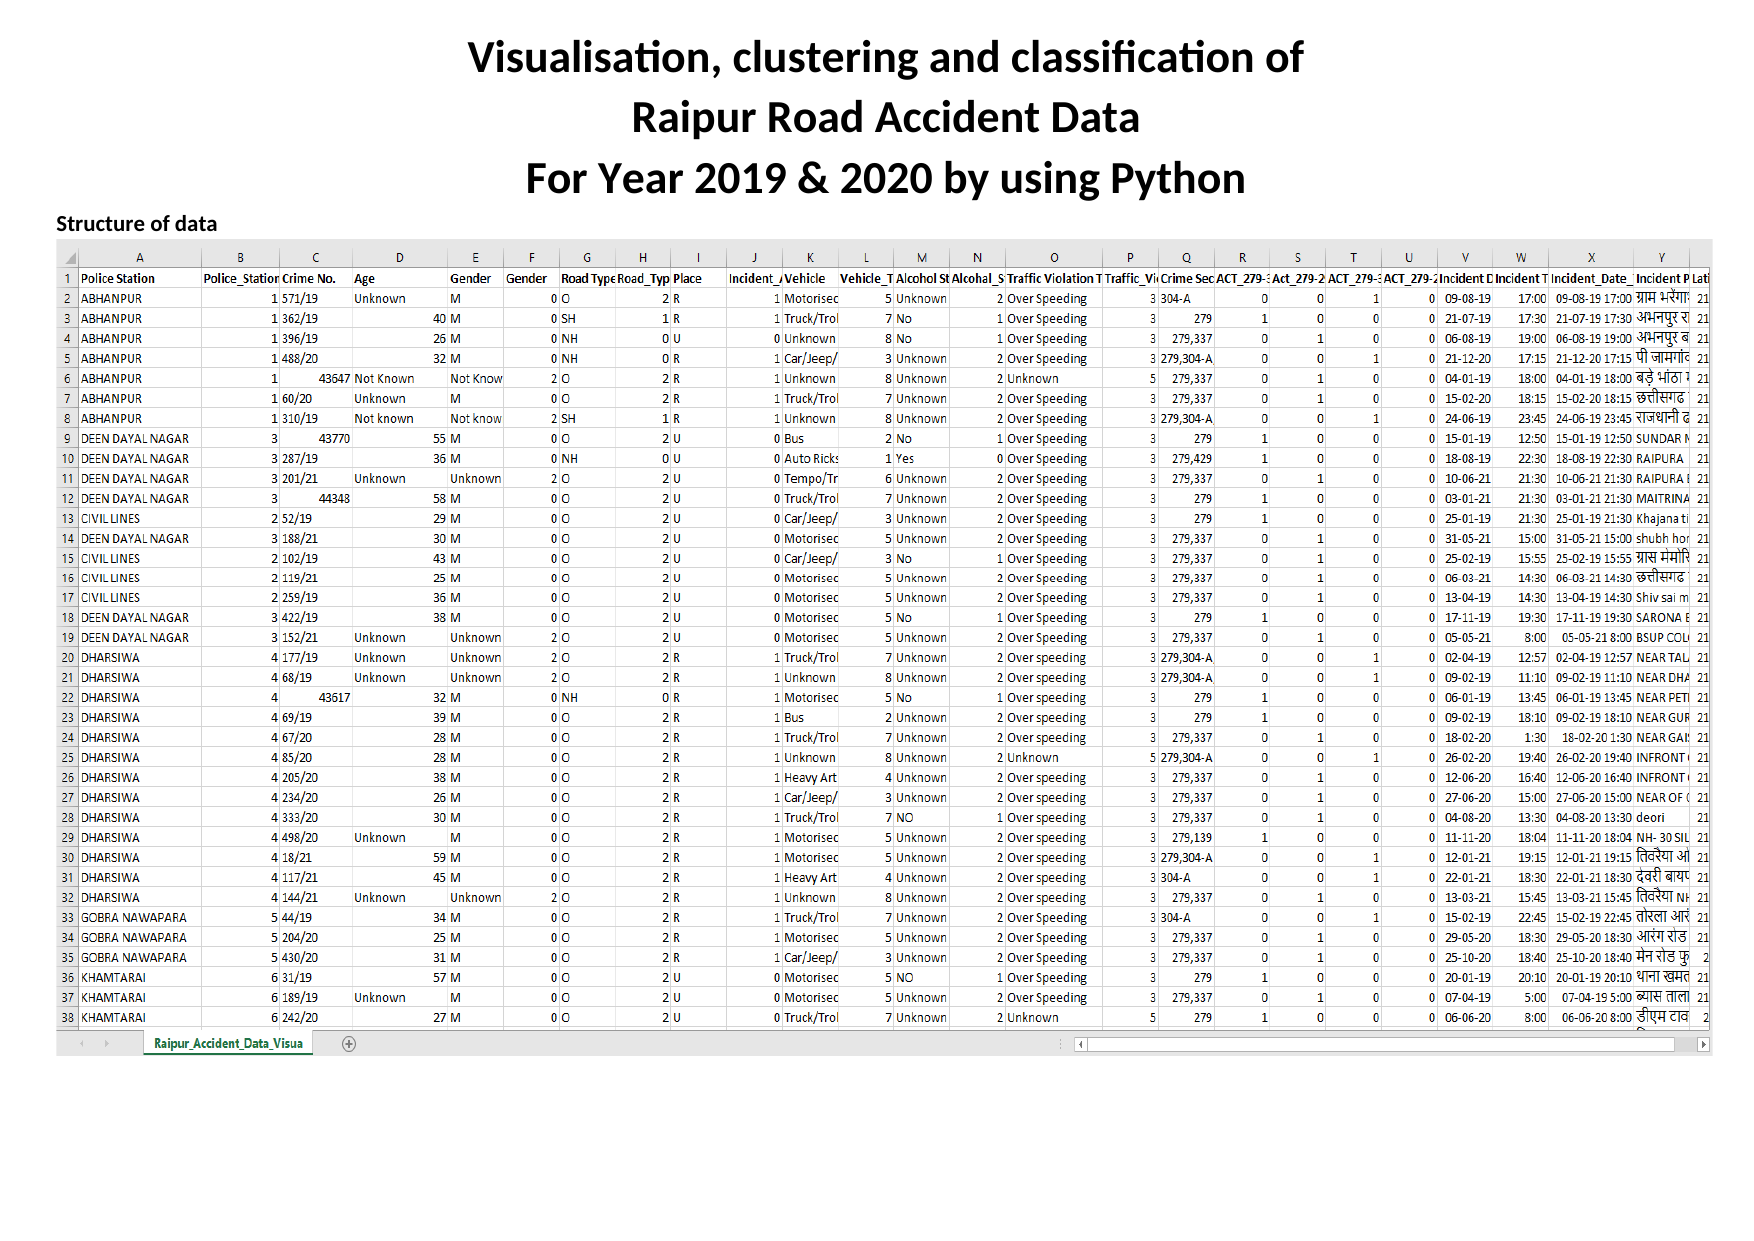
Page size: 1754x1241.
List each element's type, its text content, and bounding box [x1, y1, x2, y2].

text Structure of data [56, 209, 1716, 237]
text For Year 2019 & 2020 by using Python [56, 149, 1716, 205]
picture [56, 239, 1713, 1056]
text Visualisation, clustering and classification of [56, 28, 1716, 84]
text Raipur Road Accident Data [56, 88, 1716, 144]
